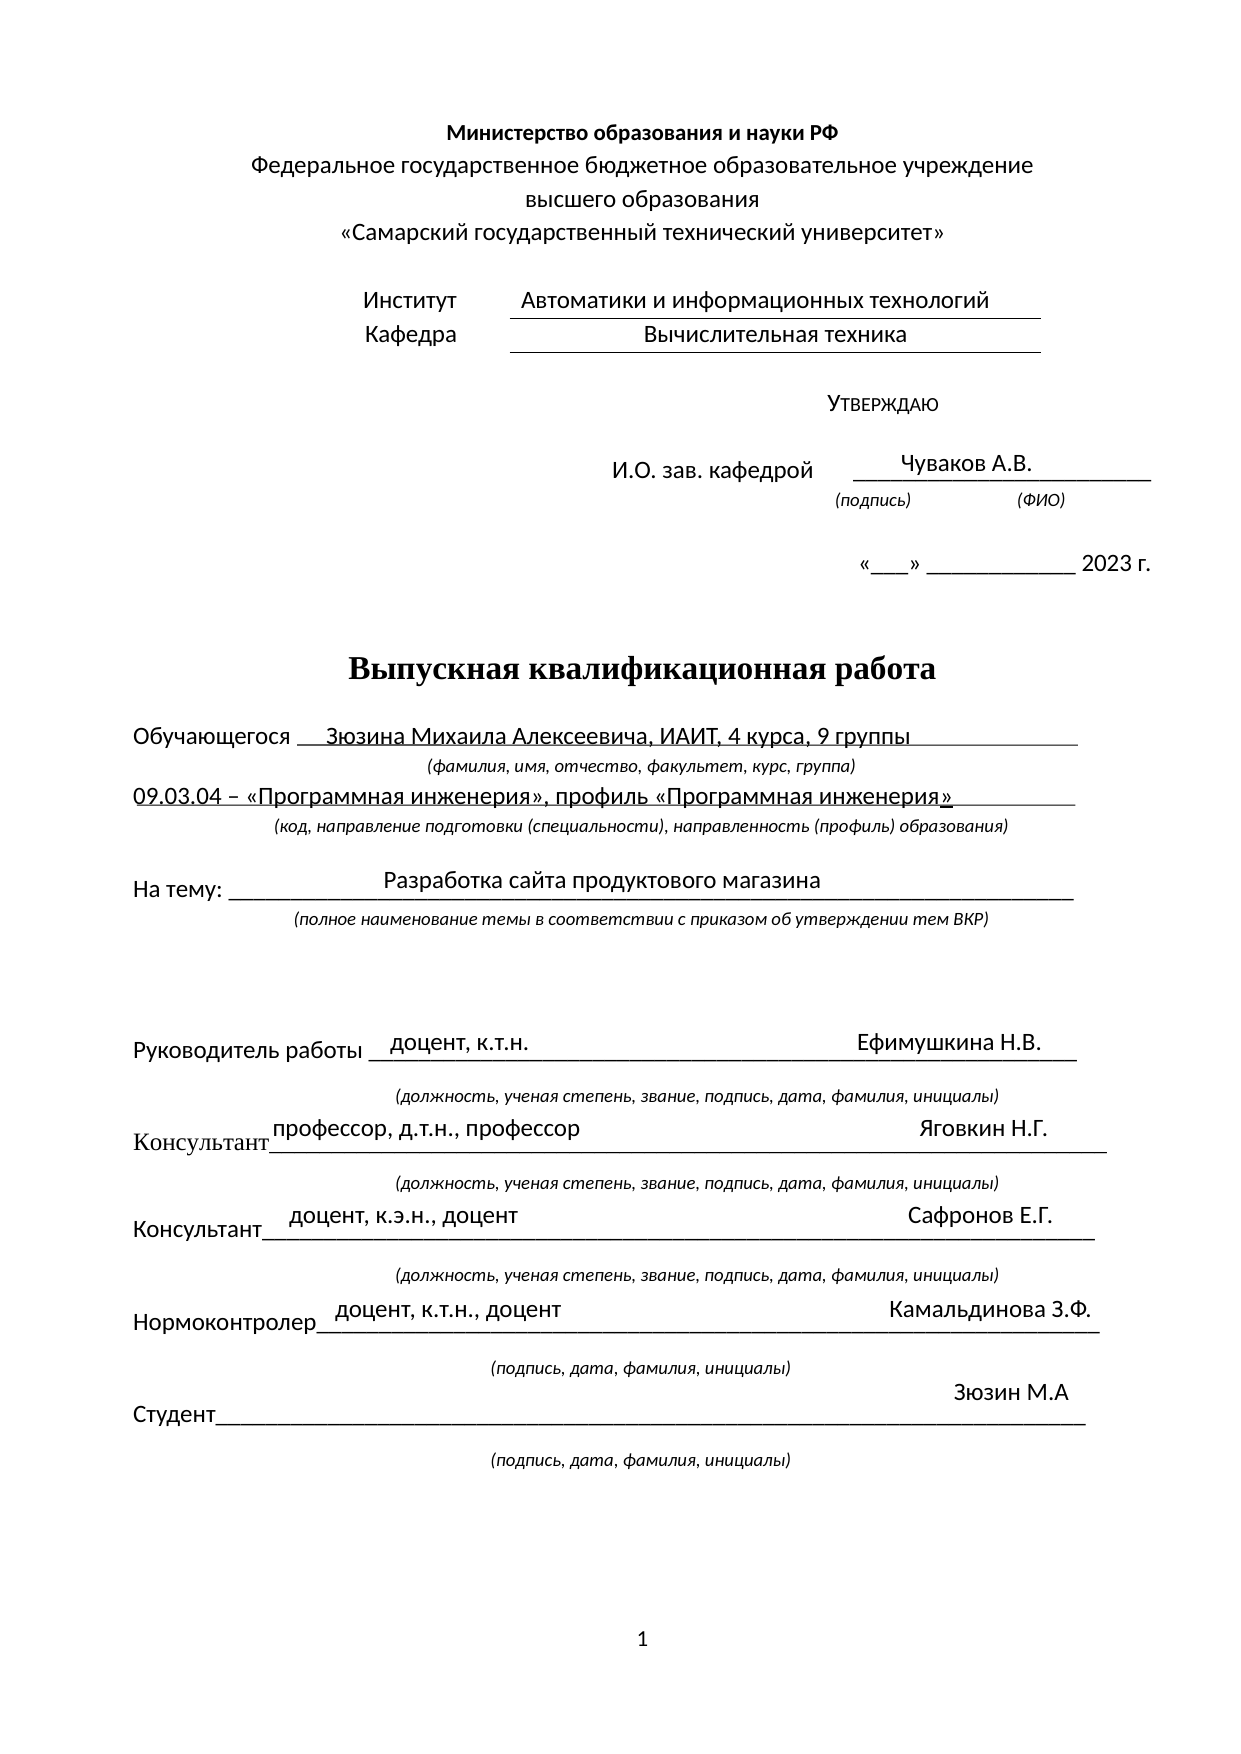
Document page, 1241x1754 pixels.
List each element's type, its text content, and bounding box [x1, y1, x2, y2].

text «___» ____________ 2023 г. [267, 547, 1152, 578]
text (должность, ученая степень, звание, подпись, дата, фамилия, инициалы) [133, 1171, 1152, 1210]
text Утверждаю [267, 387, 1152, 417]
text На тему: ____________________________________________________________________ [133, 873, 1152, 904]
text Федеральное государственное бюджетное образовательное учреждение [133, 149, 1152, 180]
text (код, направление подготовки (специальности), направленность (профиль) образования) [133, 814, 1152, 837]
subtitle Выпускная квалификационная работа [133, 648, 1152, 687]
text Консультант___________________________________________________________________ [133, 1213, 1152, 1260]
text Нормоконтролер_______________________________________________________________ [133, 1306, 1152, 1353]
text (подпись, дата, фамилия, инициалы) [133, 1449, 1152, 1488]
table_header Институт [312, 284, 509, 317]
text (полное наименование темы в соответствии с приказом об утверждении тем ВКР) [133, 907, 1152, 930]
text Студент______________________________________________________________________ [133, 1399, 1152, 1446]
table_header Автоматики и информационных технологий [510, 284, 1041, 317]
table_cell Кафедра [312, 318, 509, 352]
text Руководитель работы _________________________________________________________ [133, 1034, 1152, 1081]
text Министерство образования и науки РФ [133, 118, 1152, 146]
text 09.03.04 – «Программная инженерия», профиль «Программная инженерия» [133, 780, 1152, 811]
text И.О. зав. кафедрой ________________________ [267, 454, 1152, 485]
text Обучающегося _ Зюзина Михаила Алексеевича, ИАИТ, 4 курса, 9 группы [133, 720, 1152, 751]
text (должность, ученая степень, звание, подпись, дата, фамилия, инициалы) [133, 1263, 1152, 1303]
text (фамилия, имя, отчество, факультет, курс, группа) [133, 754, 1152, 777]
text (подпись) (ФИО) [267, 488, 1148, 511]
text «Самарский государственный технический университет» [133, 217, 1152, 247]
table_cell Вычислительная техника [510, 319, 1041, 352]
text (должность, ученая степень, звание, подпись, дата, фамилия, инициалы) [133, 1084, 1152, 1123]
text высшего образования [133, 183, 1152, 213]
text Консультант___________________________________________________________________ [133, 1127, 1152, 1171]
text (подпись, дата, фамилия, инициалы) [133, 1356, 1152, 1396]
